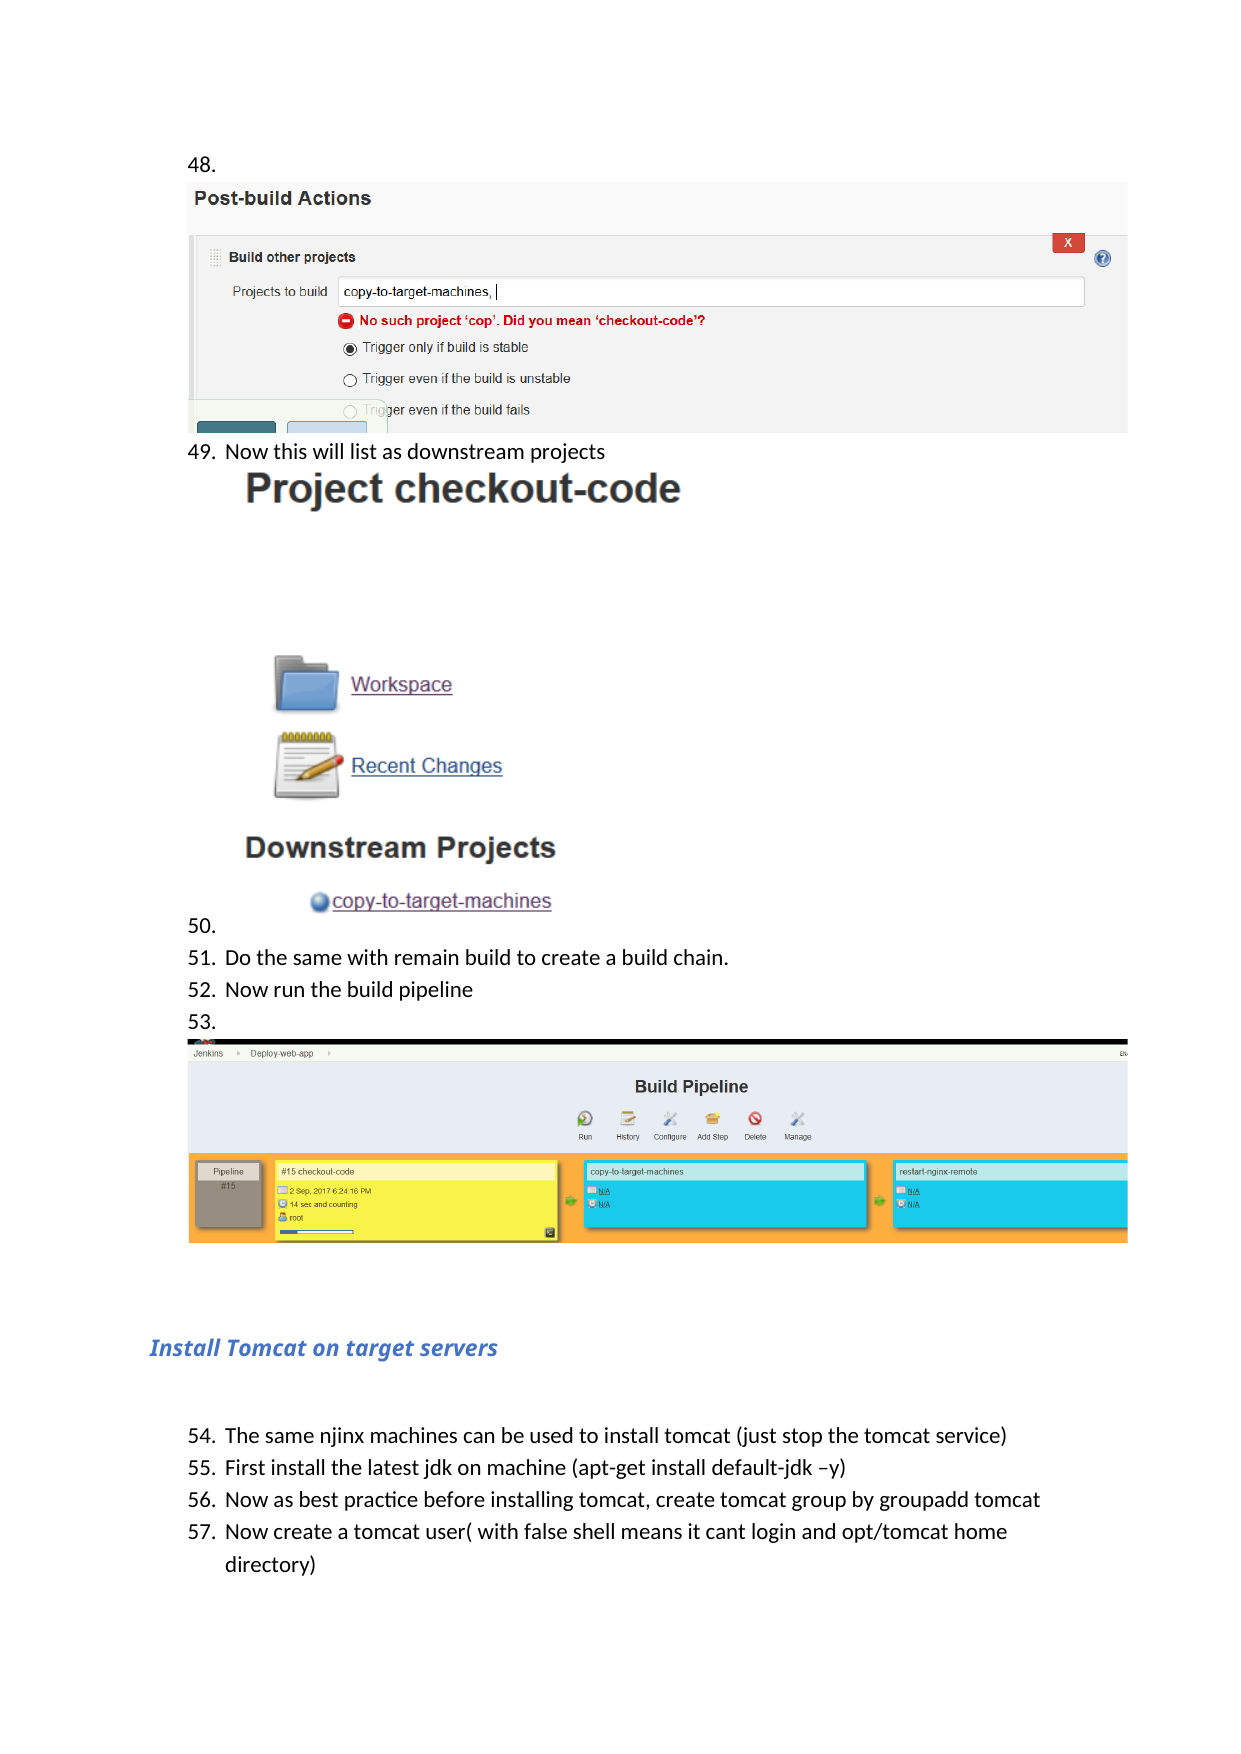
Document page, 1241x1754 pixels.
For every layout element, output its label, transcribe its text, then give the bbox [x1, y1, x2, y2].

list Now create a tomcat user( with false shell means it cant login and opt/tomcat home directory) [187, 1517, 1090, 1578]
picture [225, 469, 687, 933]
list Do the same with remain build to create a build chain. [187, 943, 1090, 971]
picture [187, 182, 1128, 433]
subtitle Install Tomcat on target servers [150, 1332, 1090, 1363]
list Now this will list as downstream projects [187, 437, 1090, 465]
picture [187, 1039, 1128, 1243]
list First install the latest jdk on machine (apt-get install default-jdk –y) [187, 1453, 1090, 1481]
list Now as best practice before installing tomcat, create tomcat group by groupadd tomcat [187, 1485, 1090, 1513]
list Now run the build pipeline [187, 975, 1090, 1003]
list The same njinx machines can be used to install tomcat (just stop the tomcat service) [187, 1421, 1090, 1449]
